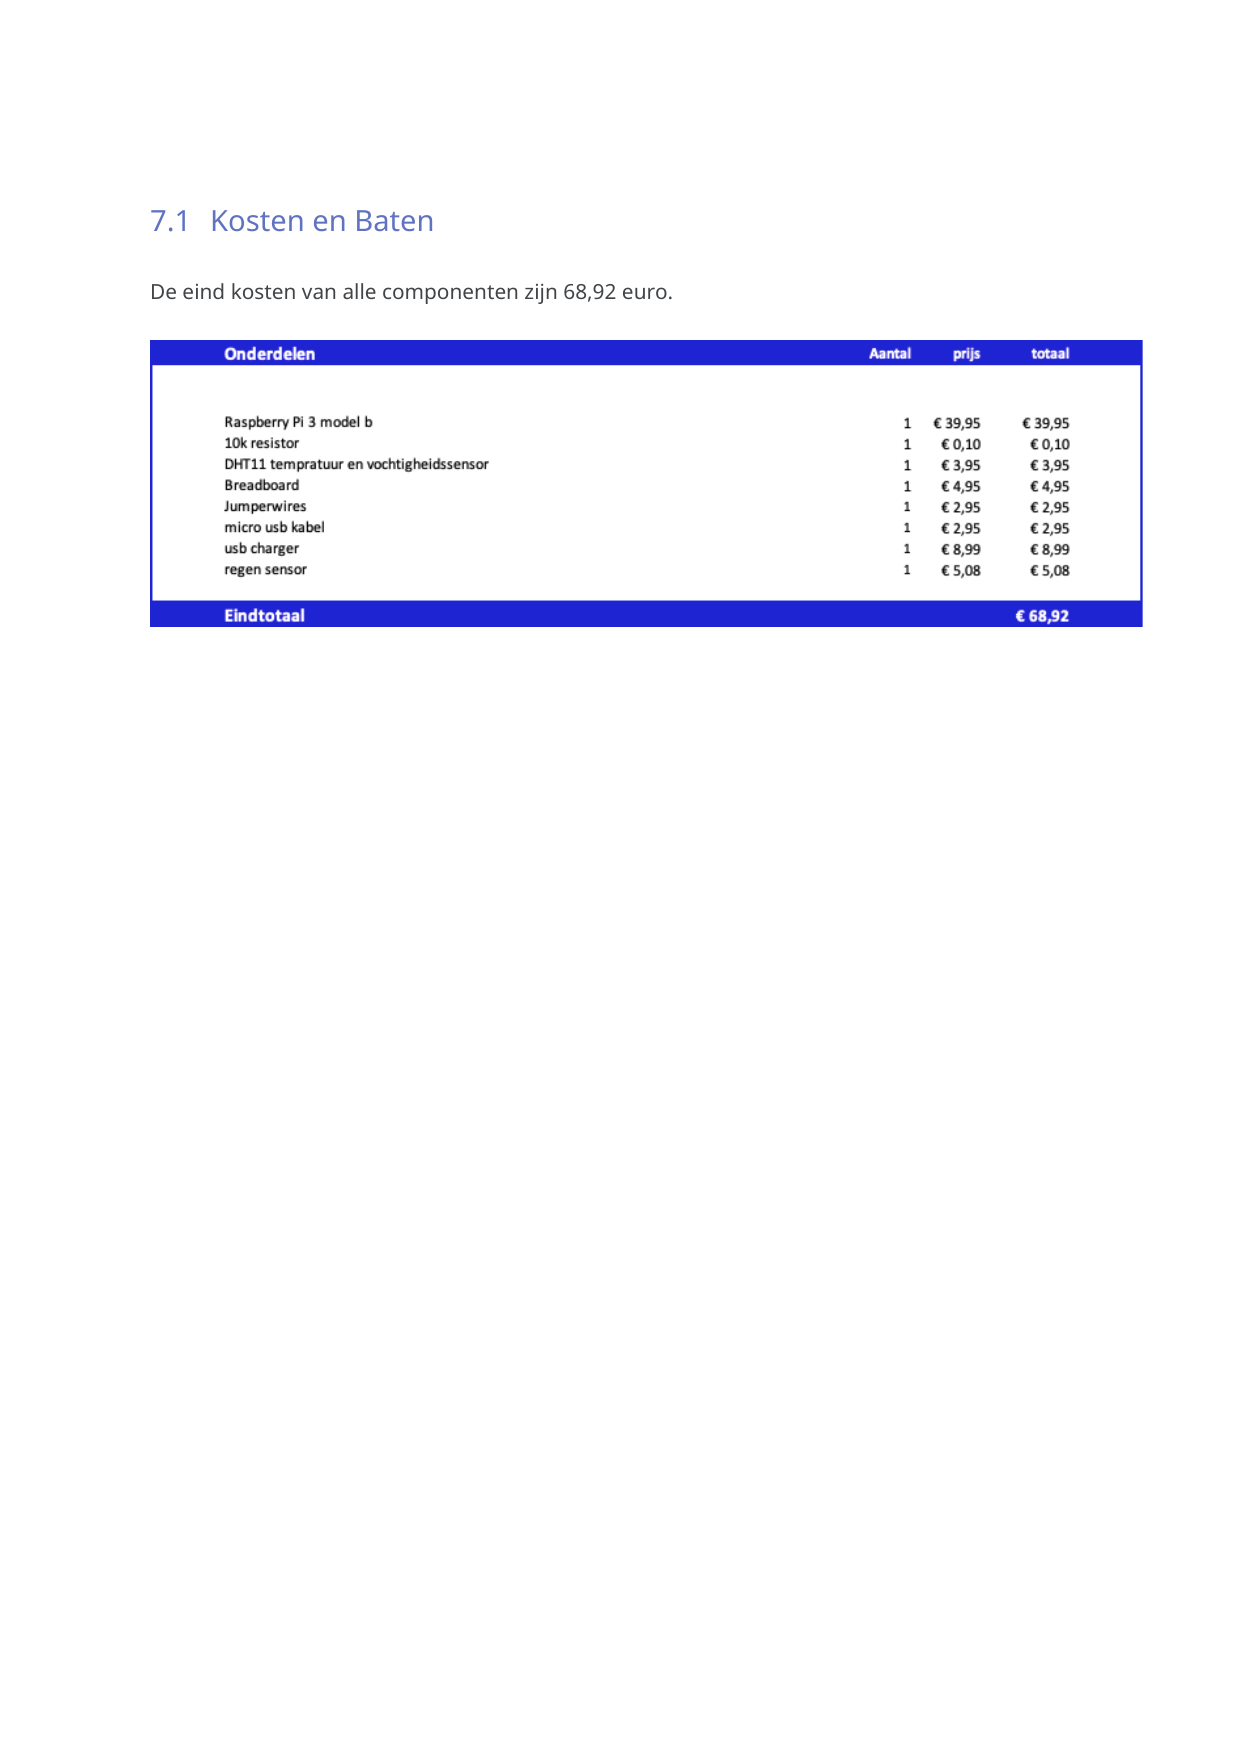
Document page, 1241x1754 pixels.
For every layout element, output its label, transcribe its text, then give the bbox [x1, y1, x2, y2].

picture [150, 340, 1143, 627]
text De eind kosten van alle componenten zijn 68,92 euro. [150, 277, 1090, 305]
subtitle Kosten en Baten [150, 200, 1090, 240]
